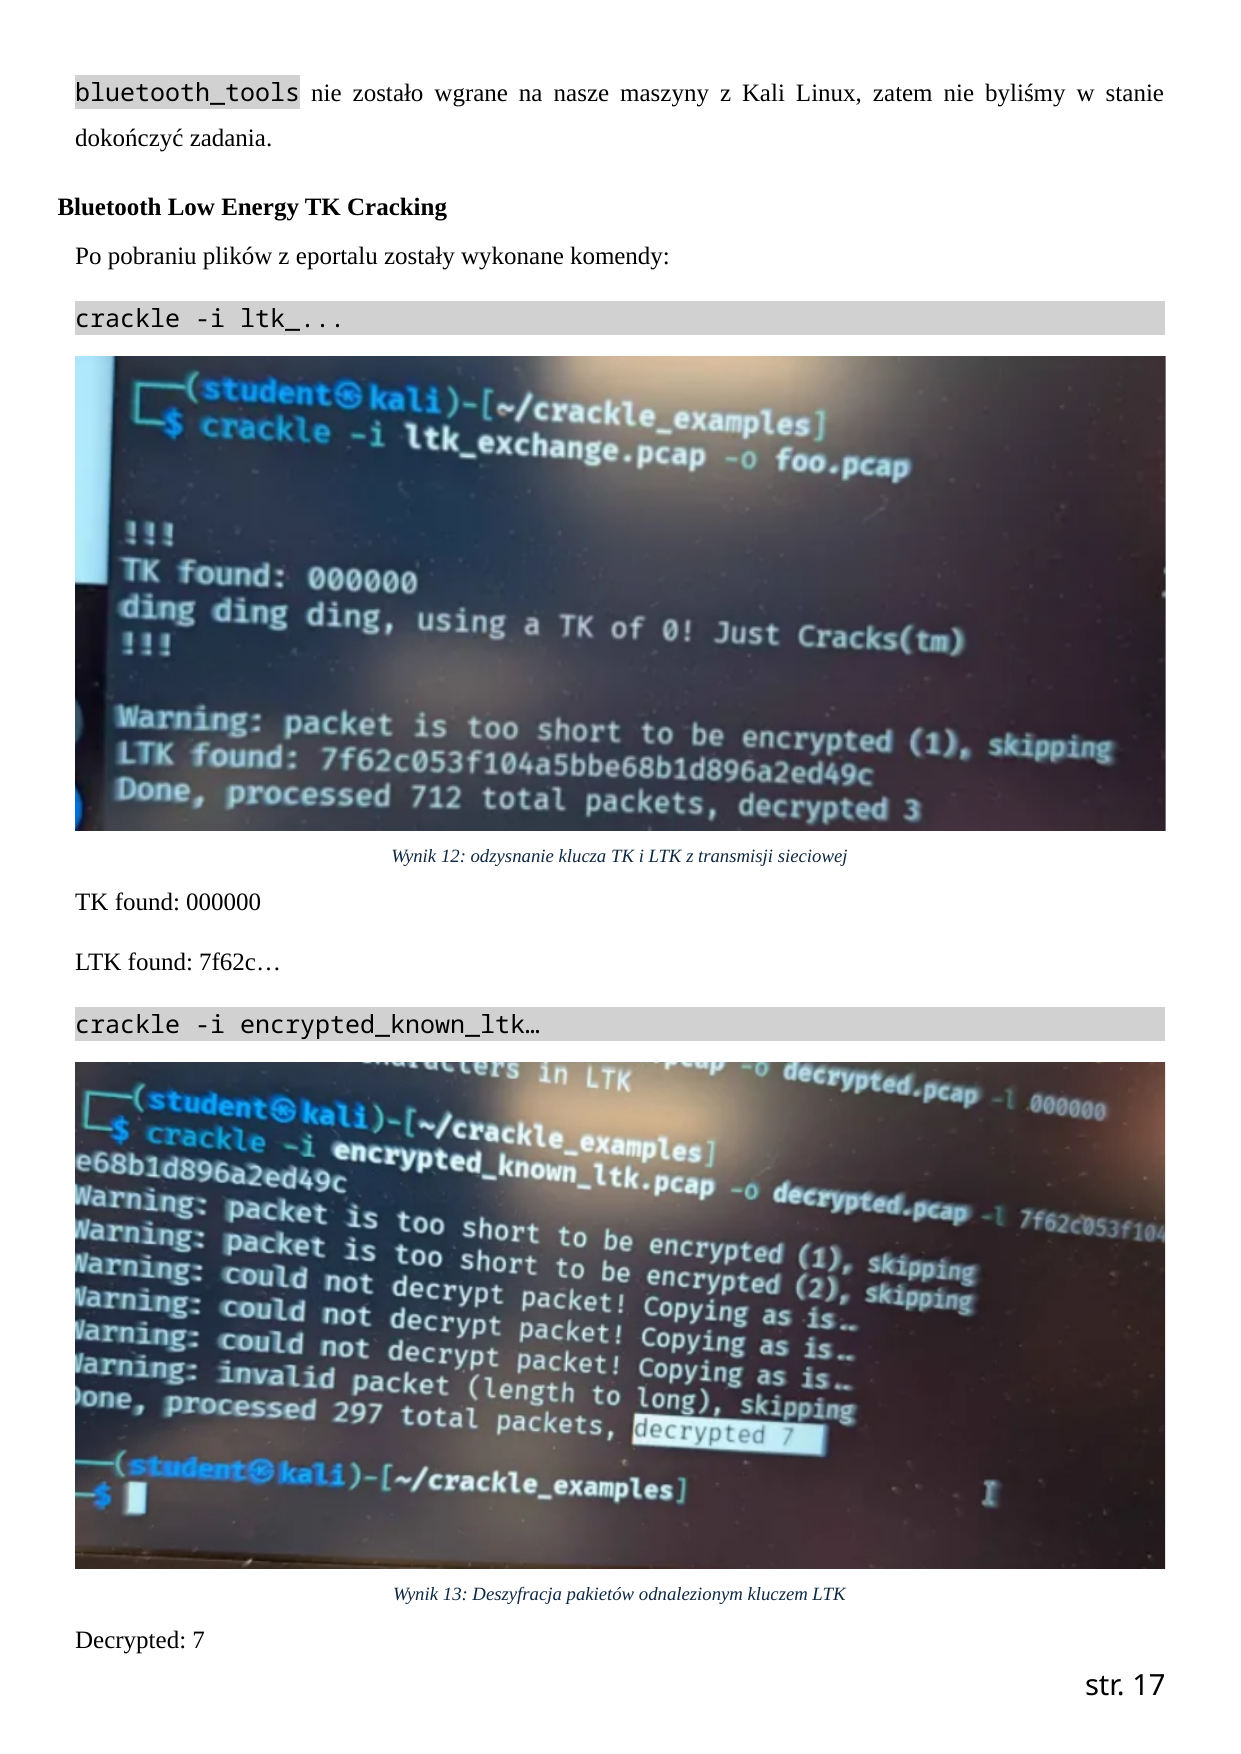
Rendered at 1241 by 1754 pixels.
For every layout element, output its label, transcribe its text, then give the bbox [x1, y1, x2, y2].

text bluetooth_tools nie zostało wgrane na nasze maszyny z Kali Linux, zatem nie byliśmy w stanie dokończyć zadania. [75, 75, 1165, 152]
text Po pobraniu plików z eportalu zostały wykonane komendy: [75, 241, 1165, 270]
text crackle -i encrypted_known_ltk… [75, 1007, 1165, 1041]
picture [75, 1062, 1166, 1569]
picture [75, 356, 1166, 831]
text Decrypted: 7 [75, 1625, 1165, 1654]
text crackle -i ltk_... [75, 301, 1165, 335]
text TK found: 000000 [75, 887, 1165, 916]
text LTK found: 7f62c… [75, 947, 1165, 976]
text Bluetooth Low Energy TK Cracking [57, 192, 1165, 220]
